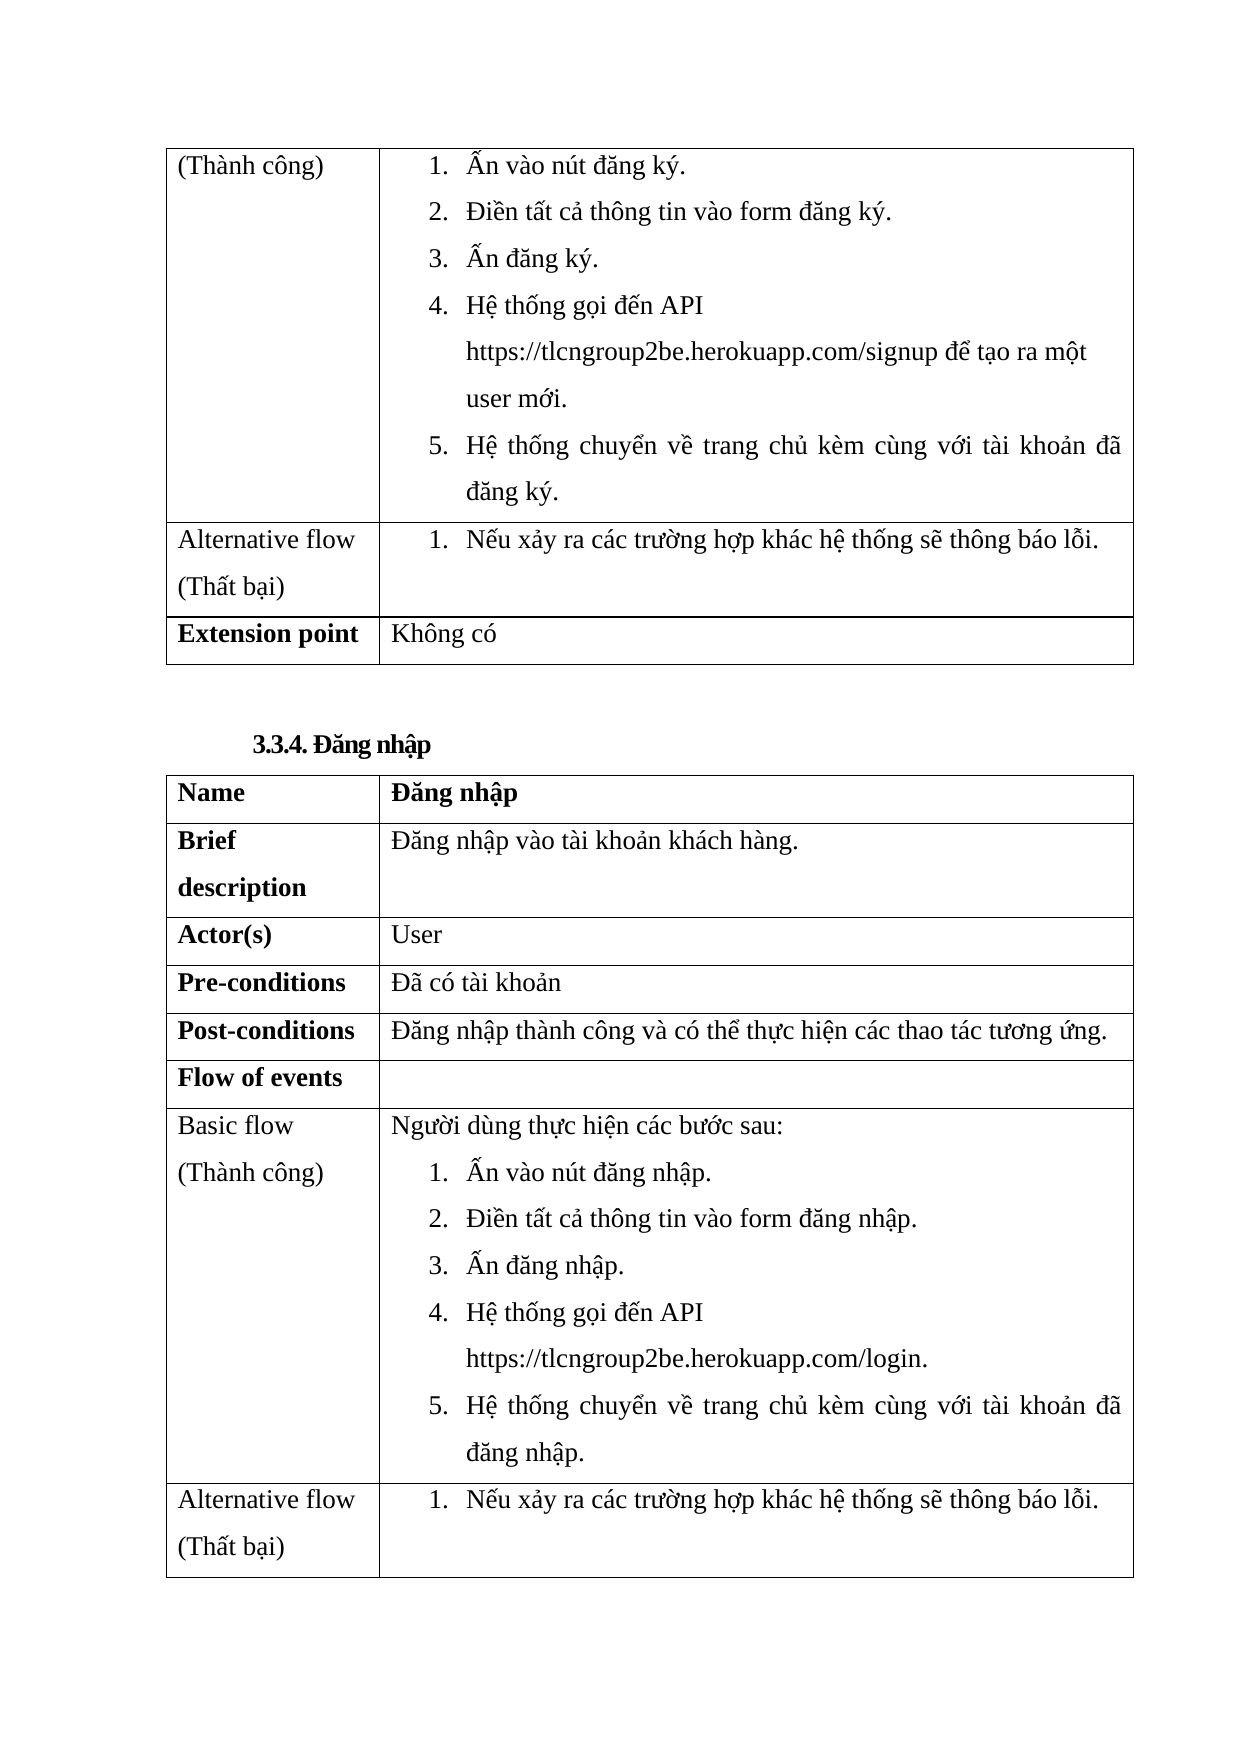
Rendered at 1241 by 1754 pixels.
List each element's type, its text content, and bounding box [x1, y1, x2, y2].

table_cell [380, 149, 1133, 522]
table_cell Actor(s) [167, 918, 379, 965]
table_cell Nếu xảy ra các trường hợp khác hệ thống sẽ thông báo lỗi. [380, 1484, 1133, 1577]
table_cell Không có [380, 618, 1133, 664]
table_cell Extension point [167, 618, 379, 664]
table_cell Đăng nhập vào tài khoản khách hàng. [380, 824, 1133, 917]
table_cell [380, 1061, 1133, 1108]
table_cell Alternative flow (Thất bại) [167, 523, 379, 616]
table_cell Đăng nhập thành công và có thể thực hiện các thao tác tương ứng. [380, 1014, 1133, 1060]
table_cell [167, 149, 379, 522]
table_header Đăng nhập [380, 776, 1133, 823]
table_cell Đã có tài khoản [380, 966, 1133, 1013]
table_cell Brief description [167, 824, 379, 917]
table_cell Nếu xảy ra các trường hợp khác hệ thống sẽ thông báo lỗi. [380, 523, 1133, 616]
table_cell Basic flow (Thành công) [167, 1109, 379, 1482]
table_cell User [380, 918, 1133, 965]
table_header Name [167, 776, 379, 823]
table_cell Flow of events [167, 1061, 379, 1108]
table_cell Alternative flow (Thất bại) [167, 1484, 379, 1577]
table_cell Post-conditions [167, 1014, 379, 1060]
table_cell Pre-conditions [167, 966, 379, 1013]
title 3.3.4. Đăng nhập [177, 728, 1122, 760]
table_cell Người dùng thực hiện các bước sau: Ấn vào nút đăng nhập. Điền tất cả thông tin vào form đăng nhập. Ấn đăng nhập. Hệ thống gọi đến API https://tlcngroup2be.herokuapp.com/login. Hệ thống chuyển về trang chủ kèm cùng với tài khoản đã đăng nhập. [380, 1109, 1133, 1482]
